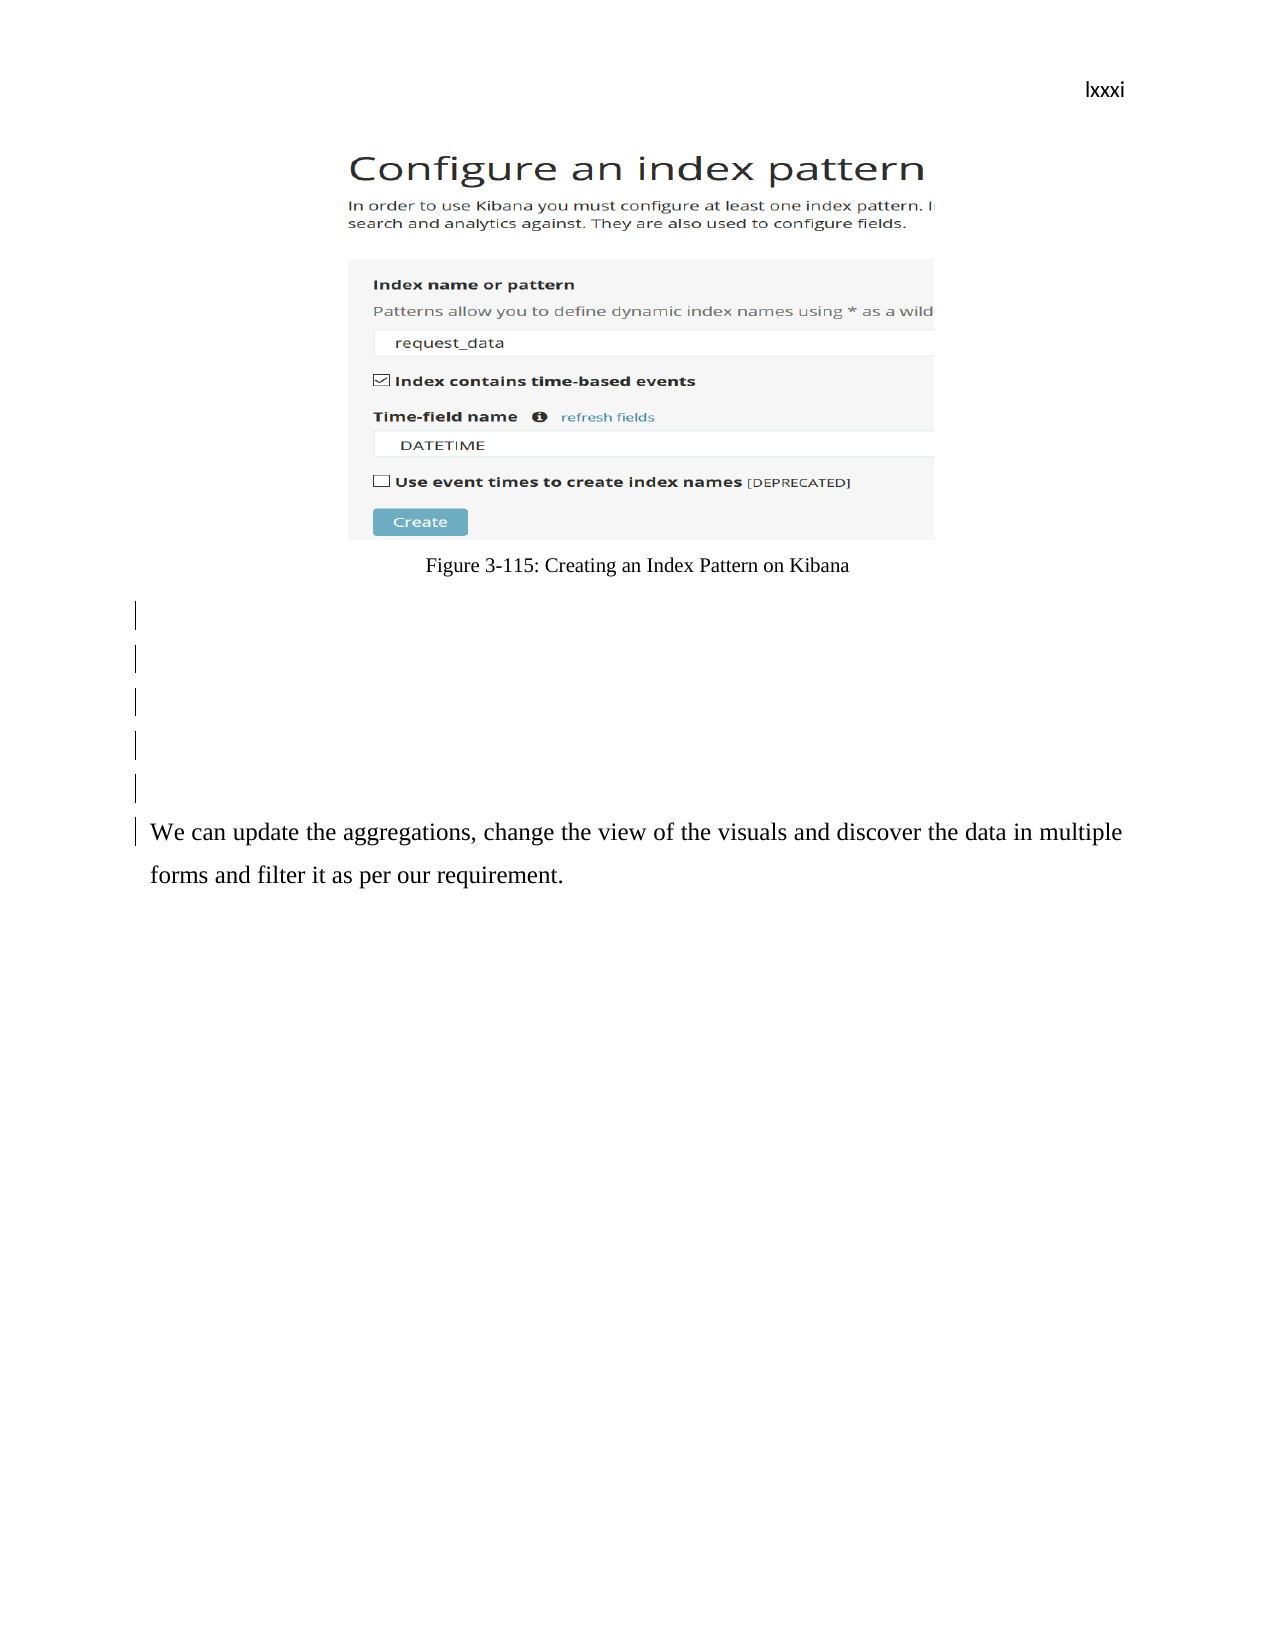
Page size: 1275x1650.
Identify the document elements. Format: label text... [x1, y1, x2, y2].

picture [340, 150, 935, 540]
text We can update the aggregations, change the view of the visuals and discover the data in multiple forms and filter it as per our requirement. [150, 817, 1125, 889]
